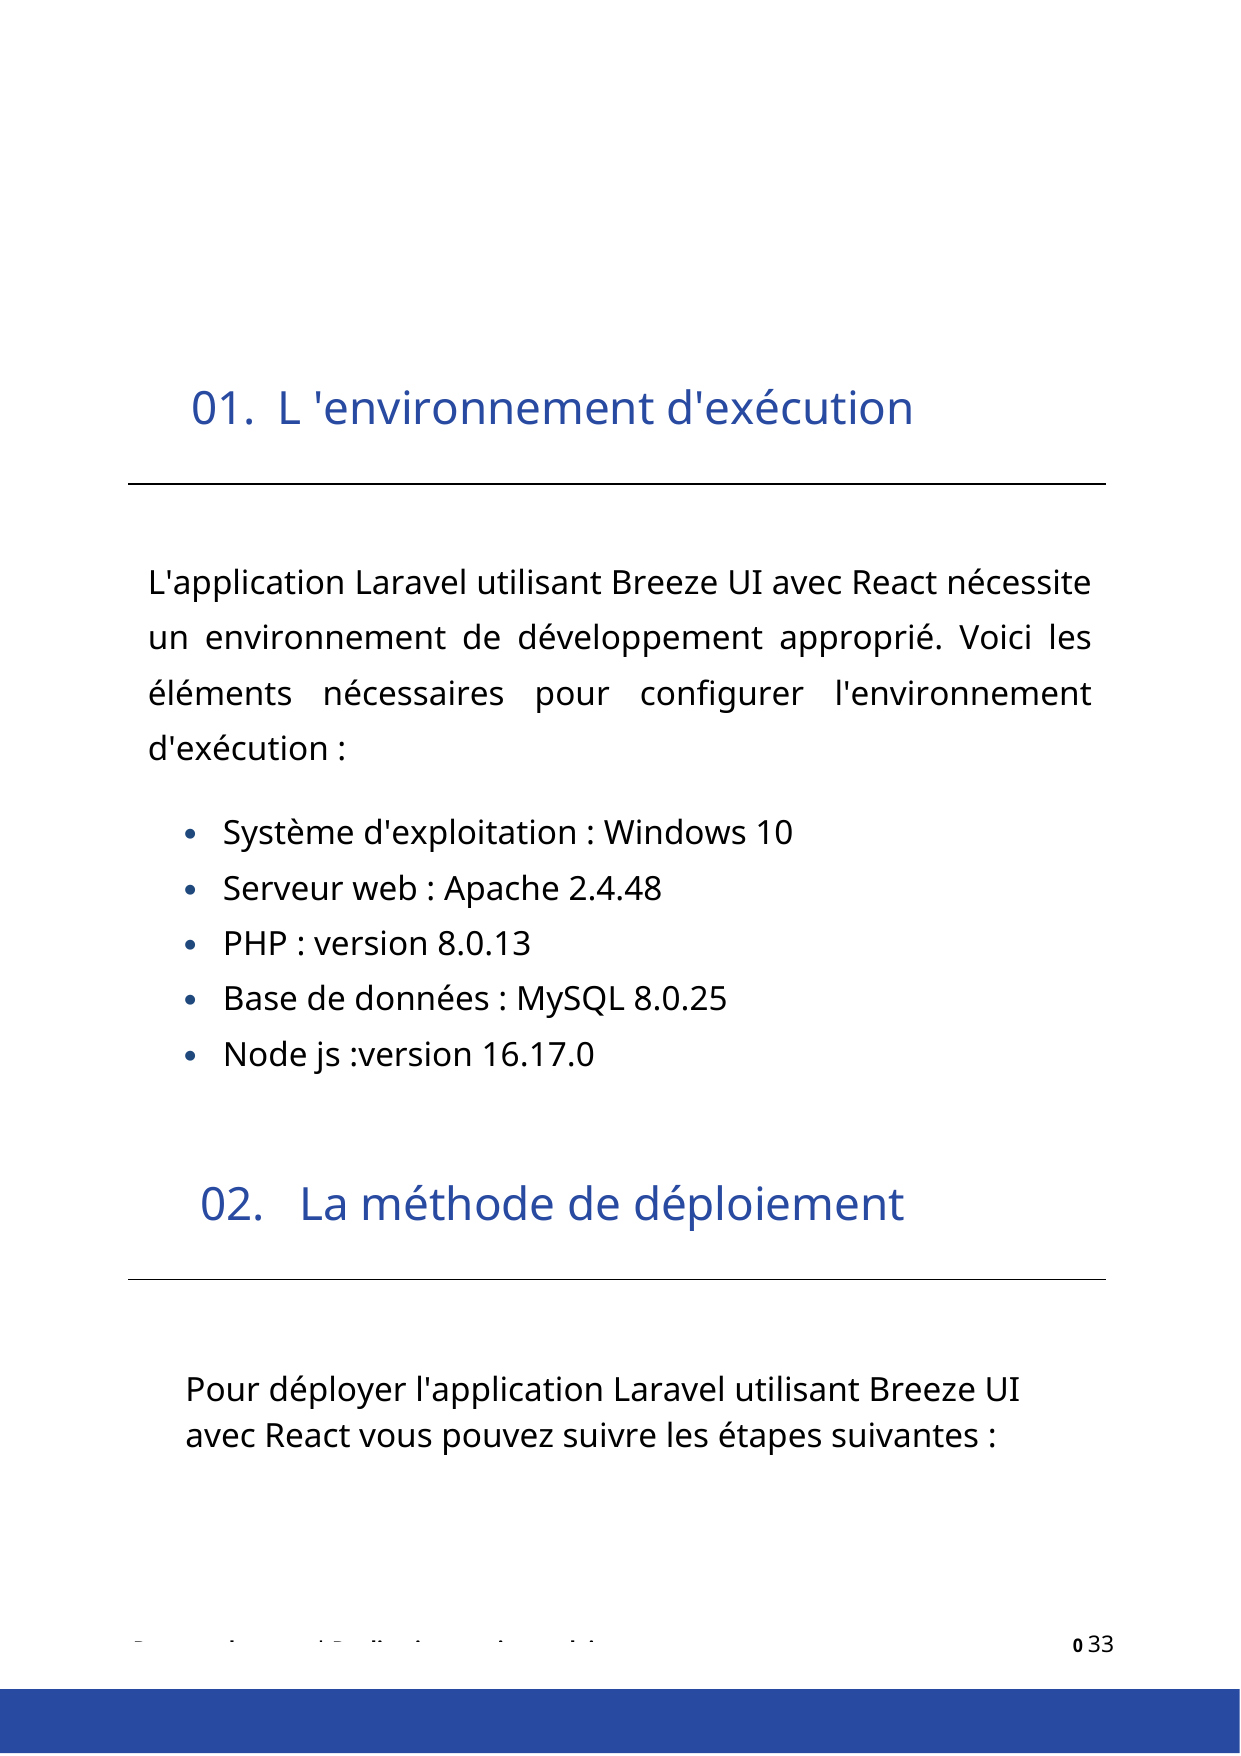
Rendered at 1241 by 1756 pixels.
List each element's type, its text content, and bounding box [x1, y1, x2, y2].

list Système d'exploitation : Windows 10 [185, 809, 1093, 854]
text L'application Laravel utilisant Breeze UI avec React nécessite un environnement de développement approprié. Voici les éléments nécessaires pour configurer l'environnement d'exécution : [148, 559, 1093, 770]
list Base de données : MySQL 8.0.25 [185, 975, 1093, 1020]
list Node js :version 16.17.0 [185, 1030, 1093, 1076]
subtitle La méthode de déploiement [148, 1171, 958, 1233]
list PHP : version 8.0.13 [185, 920, 1093, 965]
subtitle L 'environnement d'exécution [148, 375, 958, 437]
list Serveur web : Apache 2.4.48 [185, 864, 1093, 910]
text Pour déployer l'application Laravel utilisant Breeze UI avec React vous pouvez suivre les étapes suivantes : [185, 1366, 1093, 1457]
